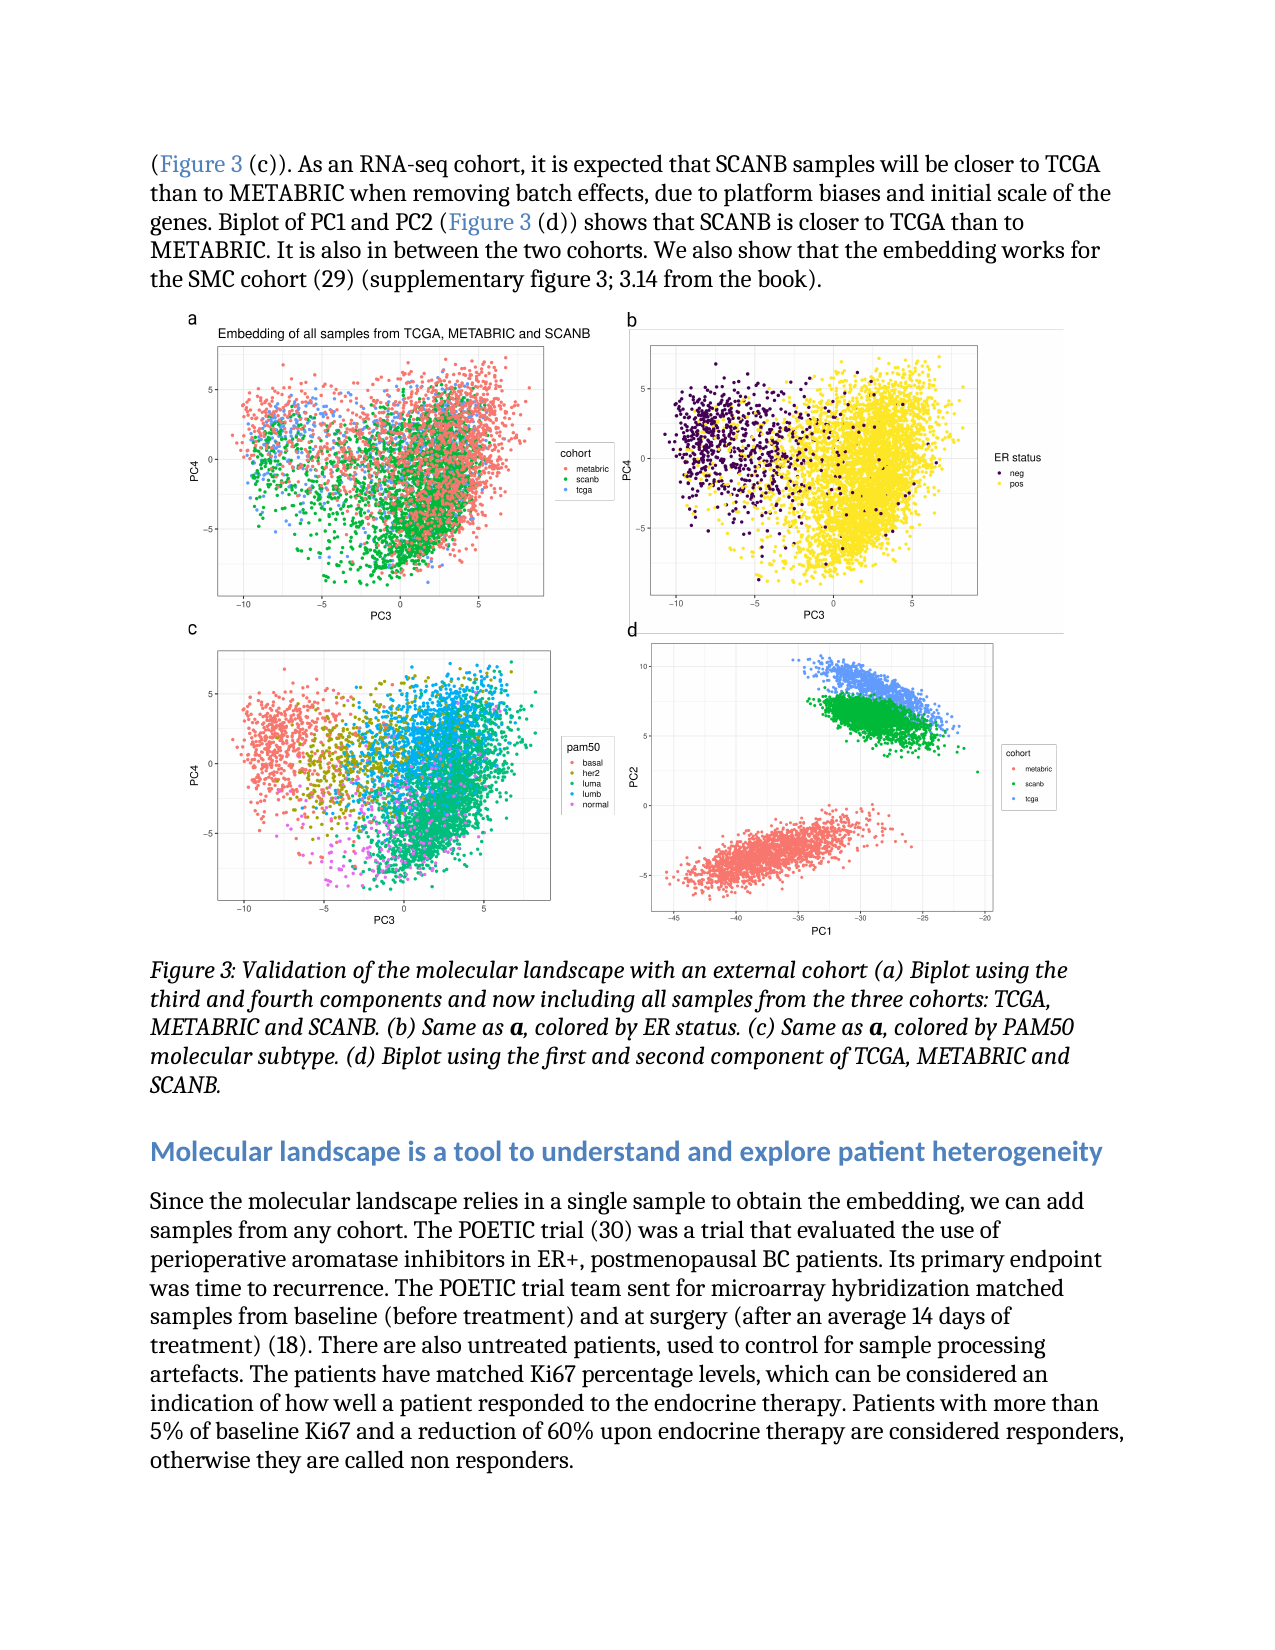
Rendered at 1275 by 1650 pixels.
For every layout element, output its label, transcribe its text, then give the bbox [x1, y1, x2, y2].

text Since the molecular landscape relies in a single sample to obtain the embedding, we can add samples from any cohort. The POETIC trial (30) was a trial that evaluated the use of perioperative aromatase inhibitors in ER+, postmenopausal BC patients. Its primary endpoint was time to recurrence. The POETIC trial team sent for microarray hybridization matched samples from baseline (before treatment) and at surgery (after an average 14 days of treatment) (18). There are also untreated patients, used to control for sample processing artefacts. The patients have matched Ki67 percentage levels, which can be considered an indication of how well a patient responded to the endocrine therapy. Patients with more than 5% of baseline Ki67 and a reduction of 60% upon endocrine therapy are considered responders, otherwise they are called non responders. [150, 1187, 1125, 1475]
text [150, 150, 1125, 294]
picture [188, 312, 1064, 935]
table_header Figure 3: Validation of the molecular landscape with an external cohort (a) Biplot using the third and fourth components and now including all samples from the three cohorts: TCGA, METABRIC and SCANB. (b) Same as a, colored by ER status. (c) Same as a, colored by PAM50 molecular subtype. (d) Biplot using the first and second component of TCGA, METABRIC and SCANB. [139, 313, 1114, 1112]
subtitle Molecular landscape is a tool to understand and explore patient heterogeneity [150, 1133, 1125, 1168]
